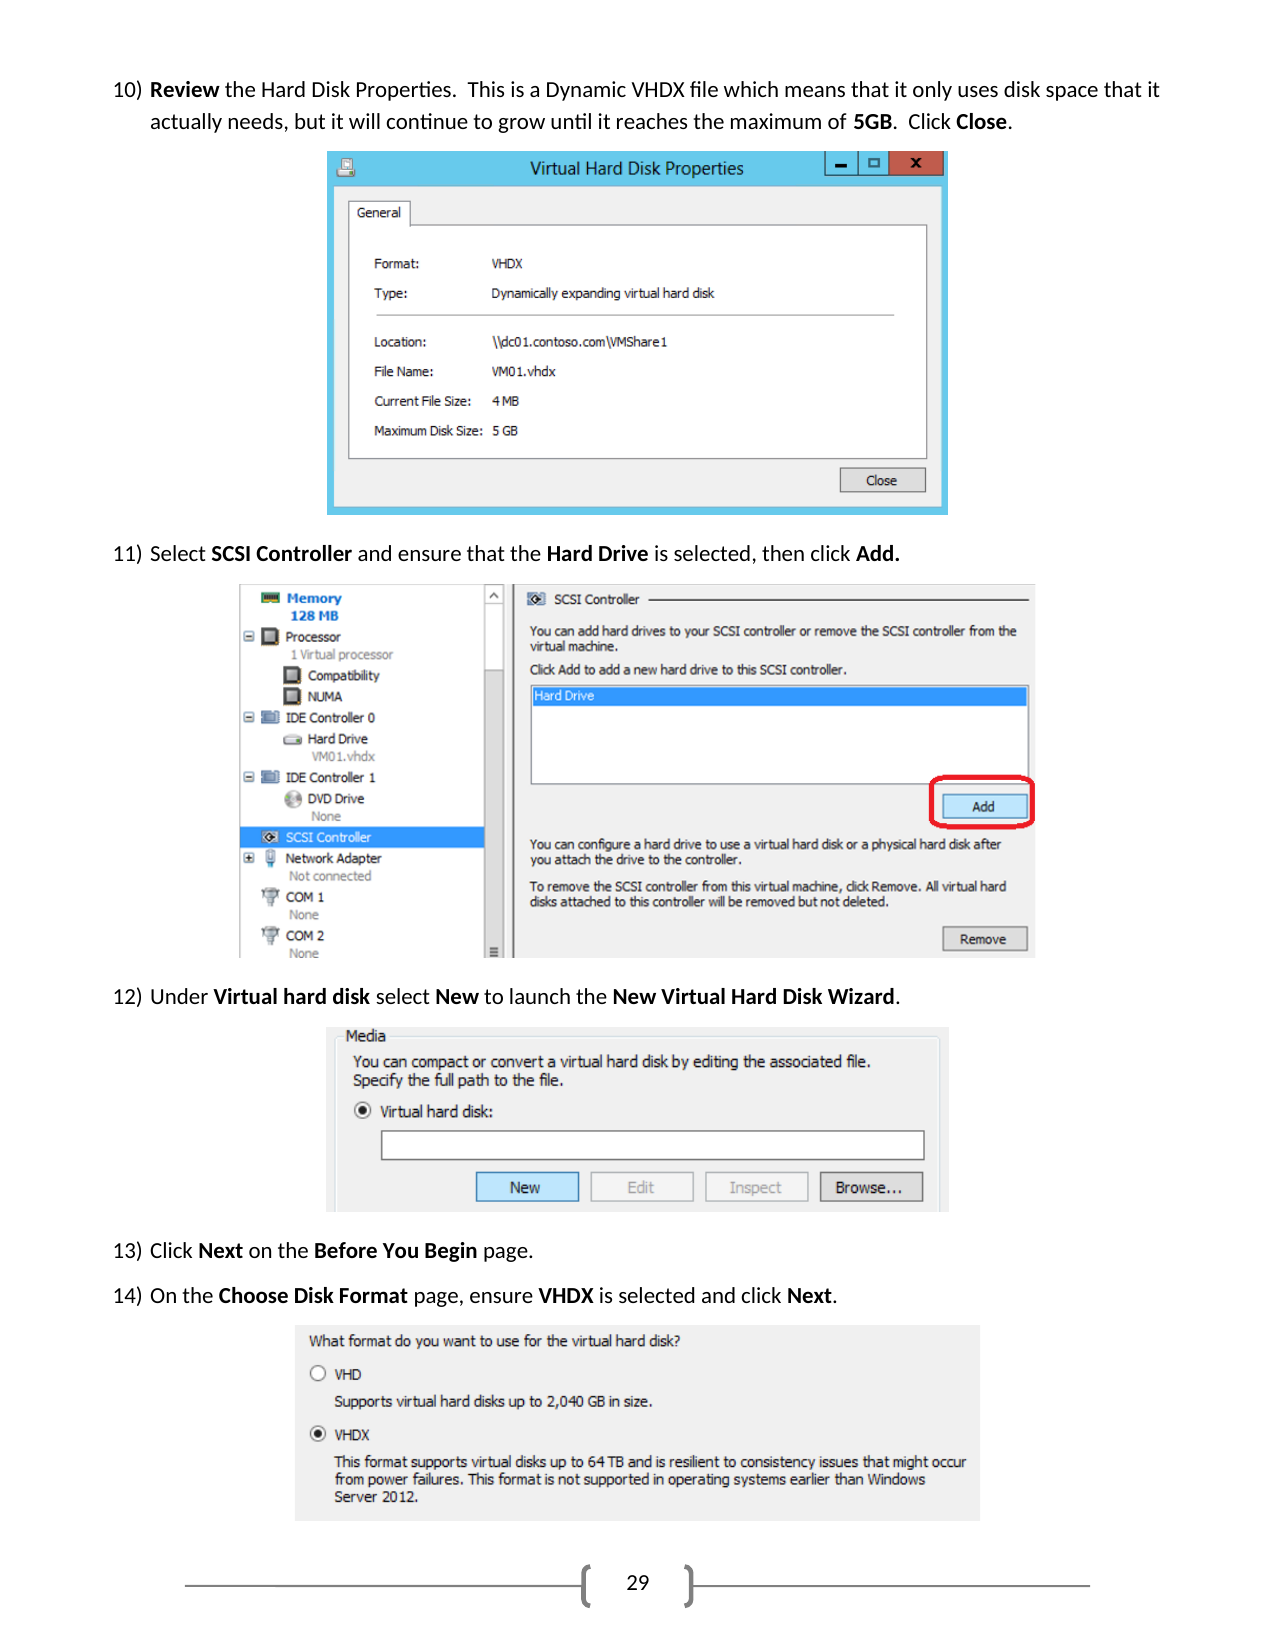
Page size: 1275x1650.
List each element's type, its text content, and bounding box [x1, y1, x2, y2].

picture [327, 151, 948, 515]
picture [326, 1027, 949, 1212]
list Under Virtual hard disk select New to launch the New Virtual Hard Disk Wizard. [112, 982, 1200, 1010]
list On the Choose Disk Format page, ensure VHDX is selected and click Next. [112, 1281, 1200, 1309]
picture [239, 584, 1036, 958]
list Click Next on the Before You Begin page. [112, 1236, 1200, 1264]
list Review the Hard Disk Properties. This is a Dynamic VHDX file which means that it only uses disk space that it actually needs, but it will continue to grow until it reaches the maximum of 5GB. Click Close. [112, 75, 1200, 135]
list Select SCSI Controller and ensure that the Hard Drive is selected, then click Add. [112, 539, 1200, 567]
picture [294, 1325, 981, 1521]
